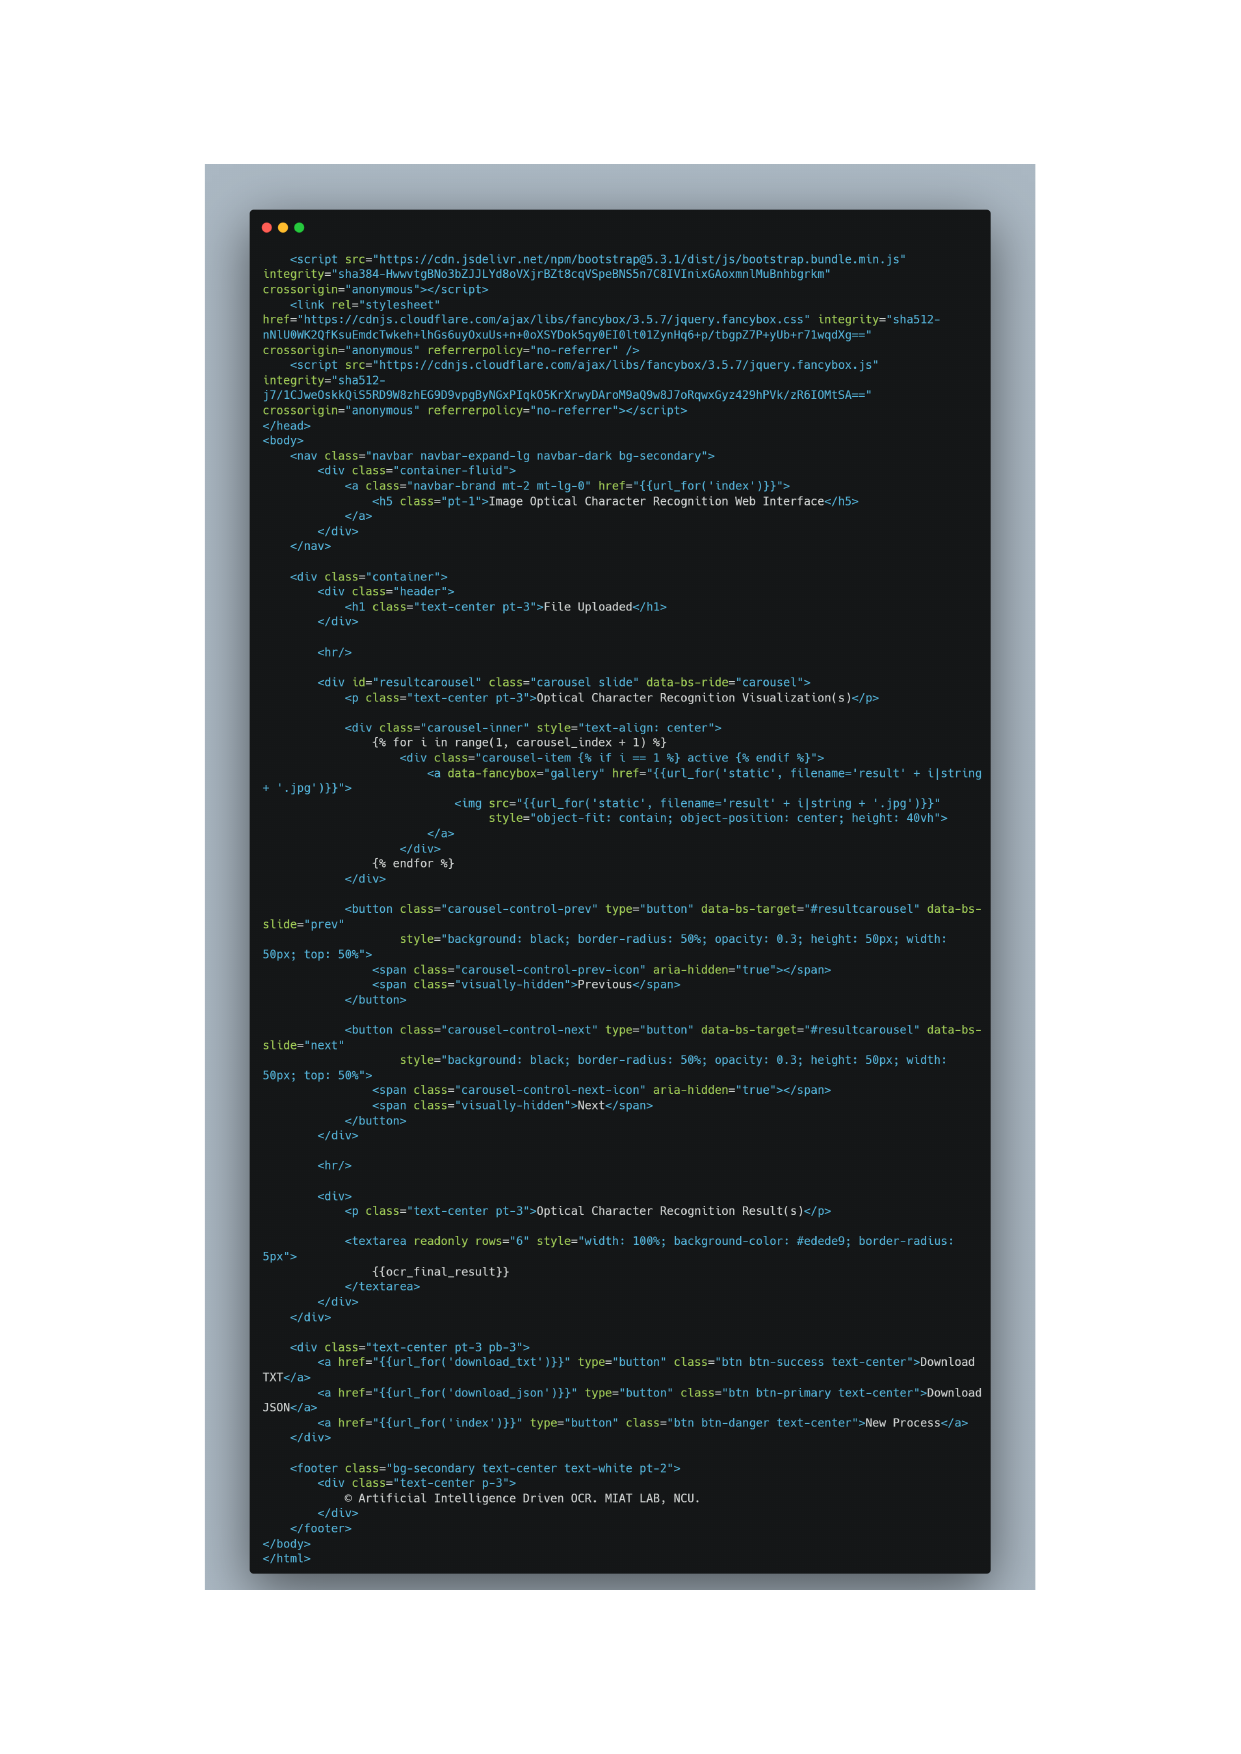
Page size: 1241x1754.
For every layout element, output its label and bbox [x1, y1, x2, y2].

picture [204, 164, 1036, 1590]
